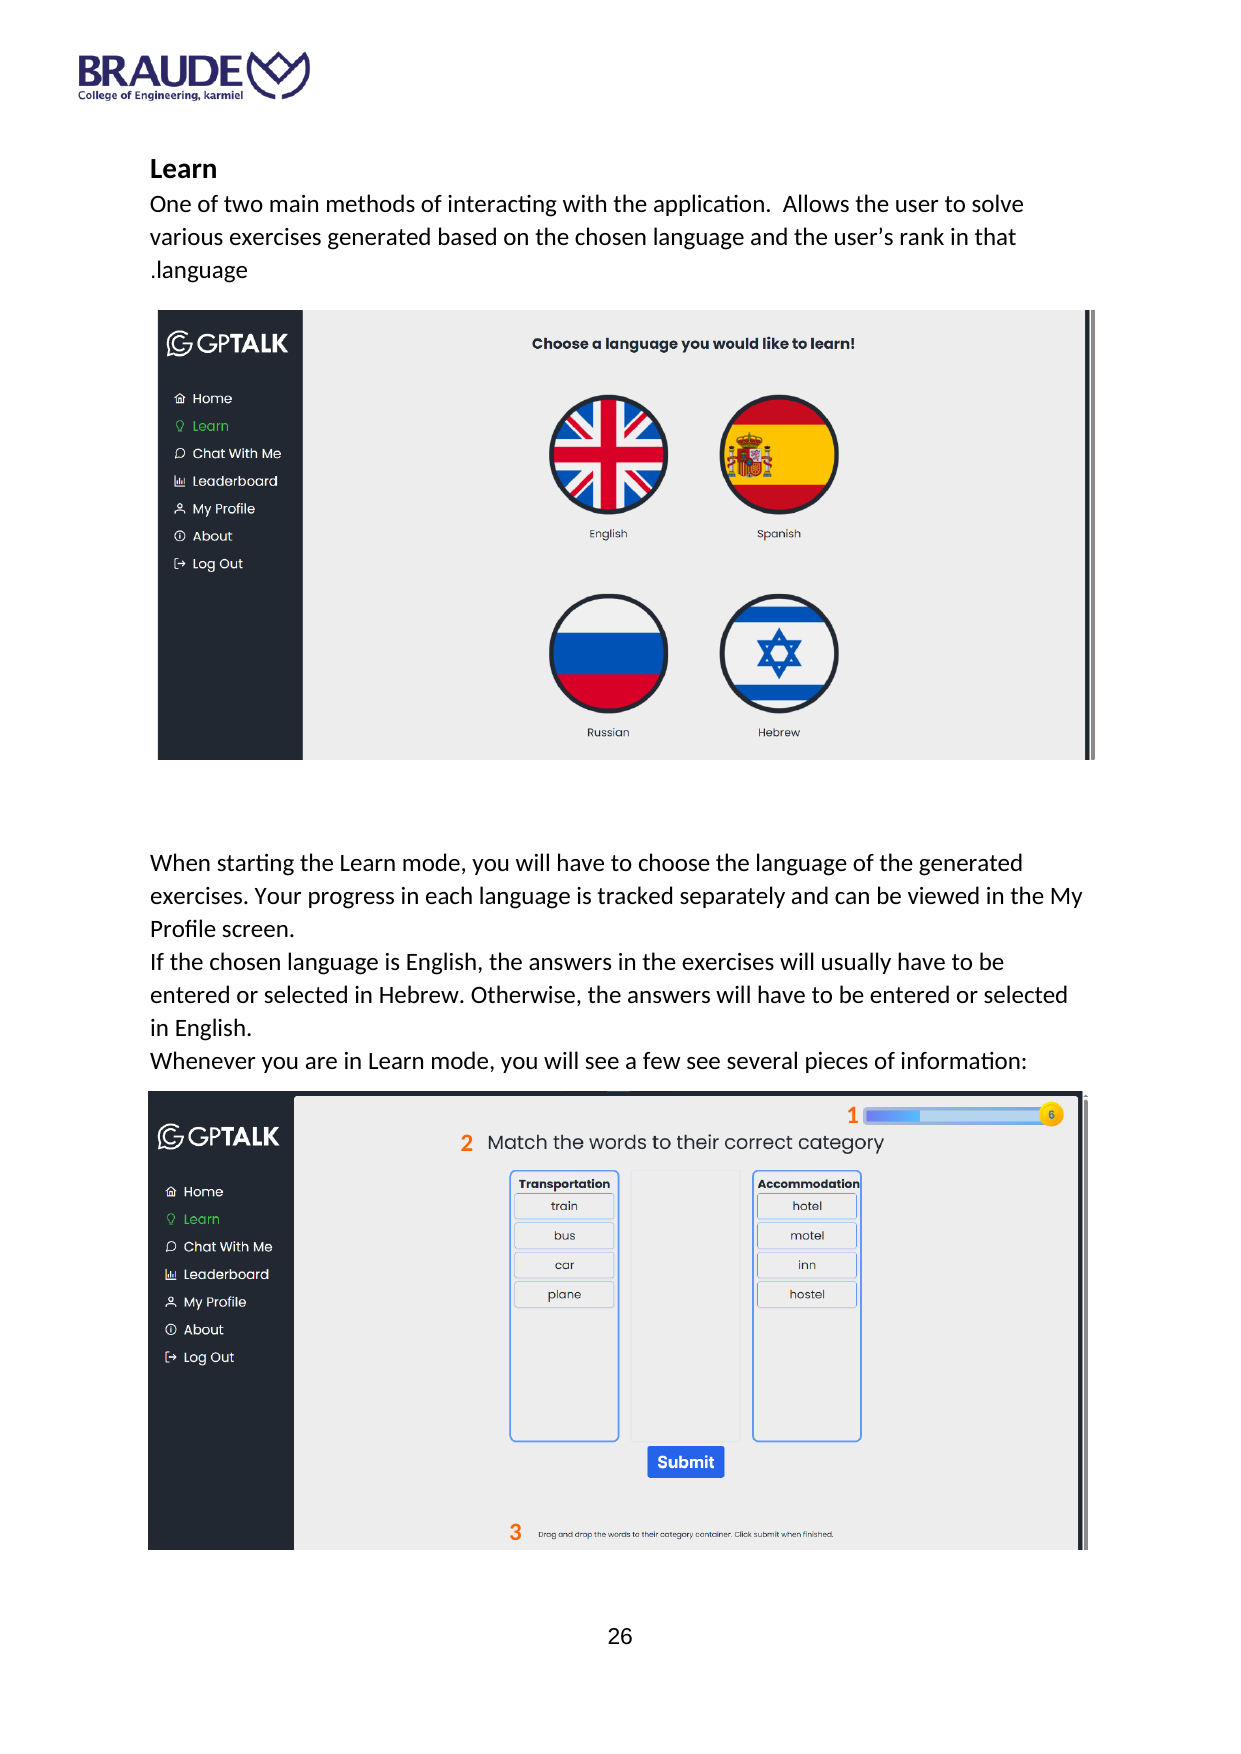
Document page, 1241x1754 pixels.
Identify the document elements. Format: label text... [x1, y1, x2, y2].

picture [65, 45, 317, 104]
text When starting the Learn mode, you will have to choose the language of the generated exercises. Your progress in each language is tracked separately and can be viewed in the My Profile screen. If the chosen language is English, the answers in the exercises will usually have to be entered or selected in Hebrew. Otherwise, the answers will have to be entered or selected in English. [150, 848, 1090, 1043]
subtitle Learn [150, 150, 1090, 186]
text One of two main methods of interacting with the application. Allows the user to solve various exercises generated based on the chosen language and the user’s rank in that language. [150, 188, 1090, 285]
picture [157, 310, 1096, 760]
picture [148, 1091, 1089, 1550]
text Whenever you are in Learn mode, you will see a few see several pieces of information: [150, 1045, 1090, 1076]
